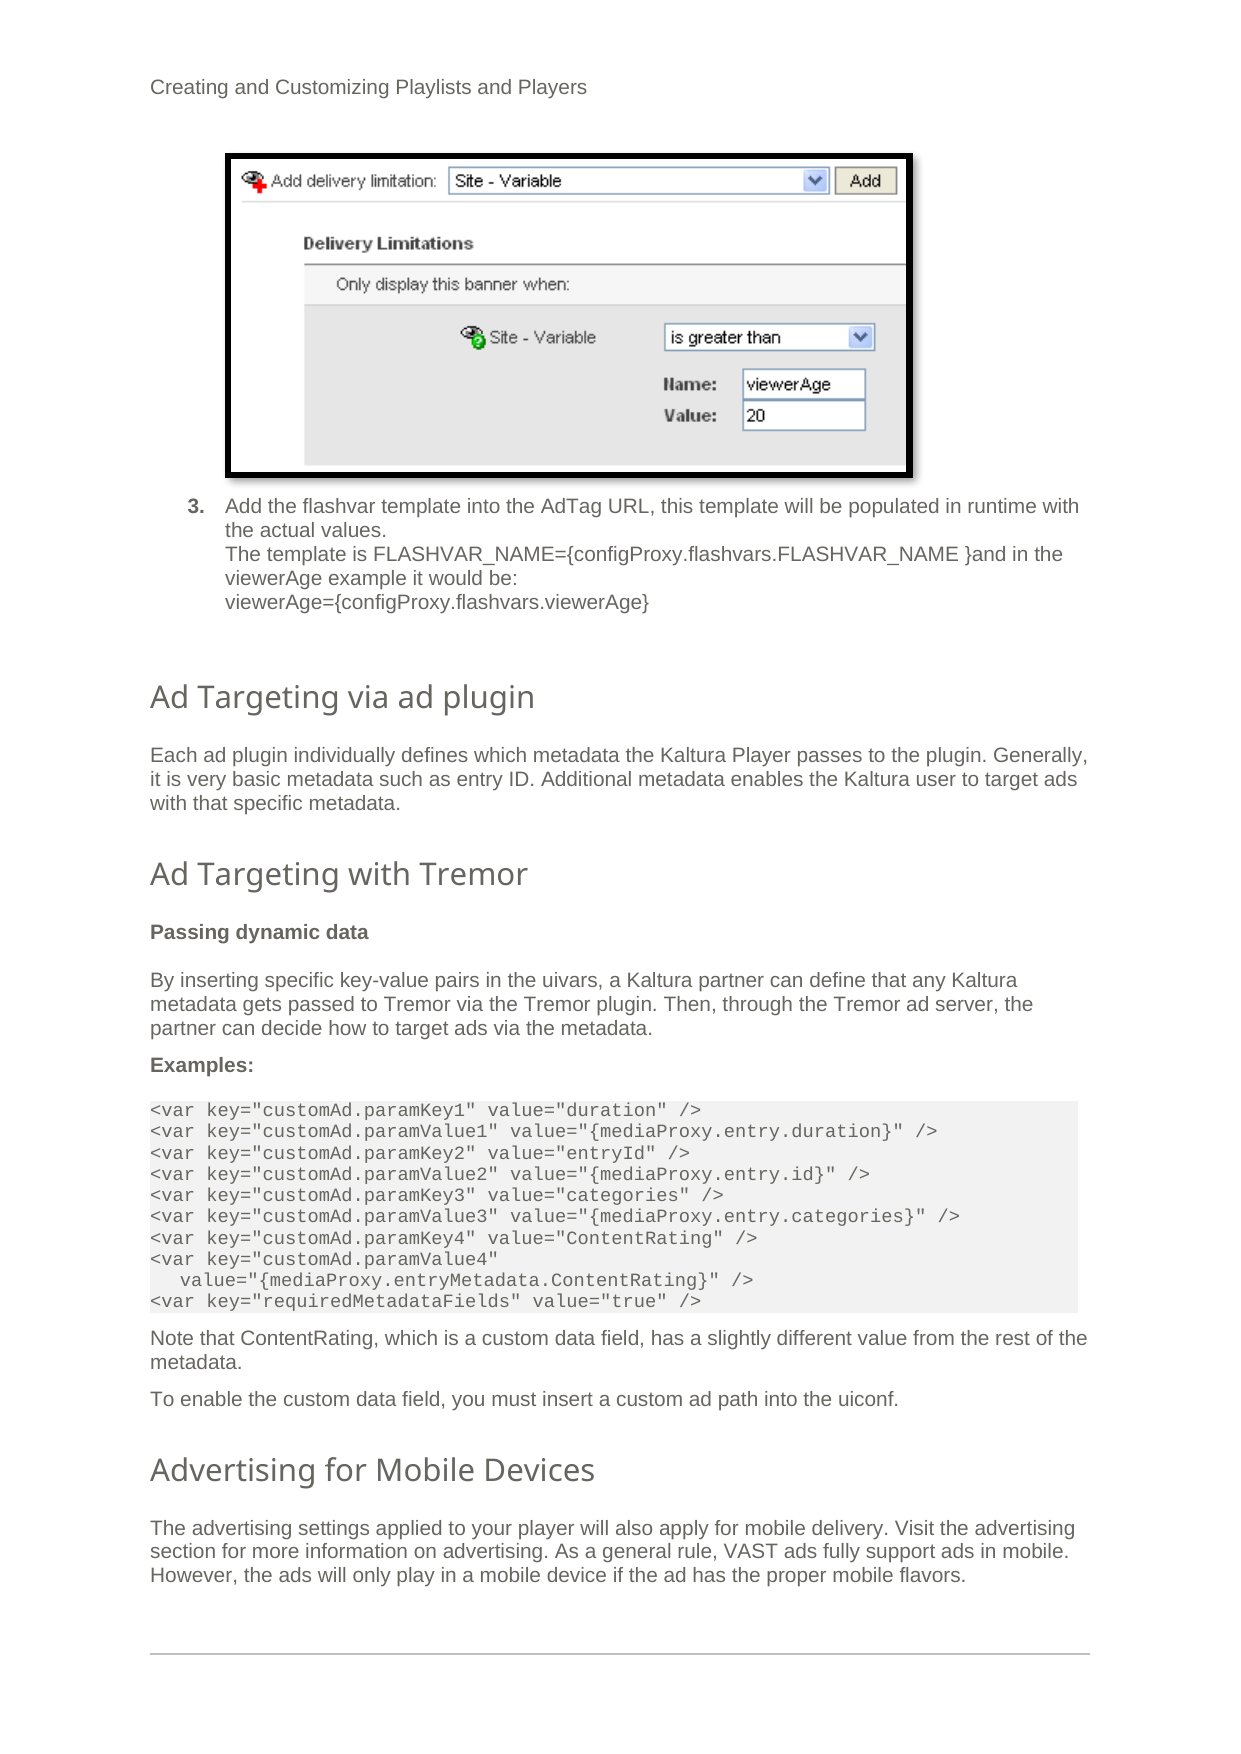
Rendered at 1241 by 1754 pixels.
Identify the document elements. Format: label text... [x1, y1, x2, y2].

text <var key="customAd.paramKey1" value="duration" /> [150, 1101, 1078, 1122]
subtitle Examples: [150, 1052, 1090, 1076]
text <var key="customAd.paramValue1" value="{mediaProxy.entry.duration}" /> [150, 1122, 1078, 1143]
text The advertising settings applied to your player will also apply for mobile delivery. Visit the advertising section for more information on advertising. As a general rule, VAST ads fully support ads in mobile. However, the ads will only play in a mobile device if the ad has the proper mobile flavors. [150, 1515, 1090, 1587]
text <var key="customAd.paramValue4" value="{mediaProxy.entryMetadata.ContentRating}" /> [150, 1250, 1078, 1292]
subtitle Passing dynamic data [150, 920, 1090, 944]
subtitle Advertising for Mobile Devices [150, 1448, 1090, 1490]
text To enable the custom data field, you must insert a custom ad path into the uiconf. [150, 1386, 1090, 1410]
text Each ad plugin individually defines which metadata the Kaltura Player passes to the plugin. Generally, it is very basic metadata such as entry ID. Additional metadata enables the Kaltura user to target ads with that specific metadata. [150, 743, 1090, 814]
text <var key="customAd.paramValue3" value="{mediaProxy.entry.categories}" /> [150, 1207, 1078, 1228]
picture [231, 159, 906, 472]
subtitle Ad Targeting via ad plugin [150, 675, 1090, 718]
subtitle Ad Targeting with Tremor [150, 852, 1090, 895]
text <var key="customAd.paramKey3" value="categories" /> [150, 1186, 1078, 1207]
text <var key="customAd.paramKey4" value="ContentRating" /> [150, 1228, 1078, 1250]
text <var key="requiredMetadataFields" value="true" /> [150, 1292, 1078, 1313]
text Note that ContentRating, which is a custom data field, has a slightly different value from the rest of the metadata. [150, 1326, 1090, 1374]
text By inserting specific key-value pairs in the uivars, a Kaltura partner can define that any Kaltura metadata gets passed to Tremor via the Tremor plugin. Then, through the Tremor ad server, the partner can decide how to target ads via the metadata. [150, 968, 1090, 1040]
text <var key="customAd.paramValue2" value="{mediaProxy.entry.id}" /> [150, 1165, 1078, 1186]
text <var key="customAd.paramKey2" value="entryId" /> [150, 1143, 1078, 1165]
list Add the flashvar template into the AdTag URL, this template will be populated in runtime with the actual values. The template is FLASHVAR_NAME={configProxy.flashvars.FLASHVAR_NAME }and in the viewerAge example it would be: viewerAge={configProxy.flashvars.viewerAge} [187, 494, 1090, 638]
